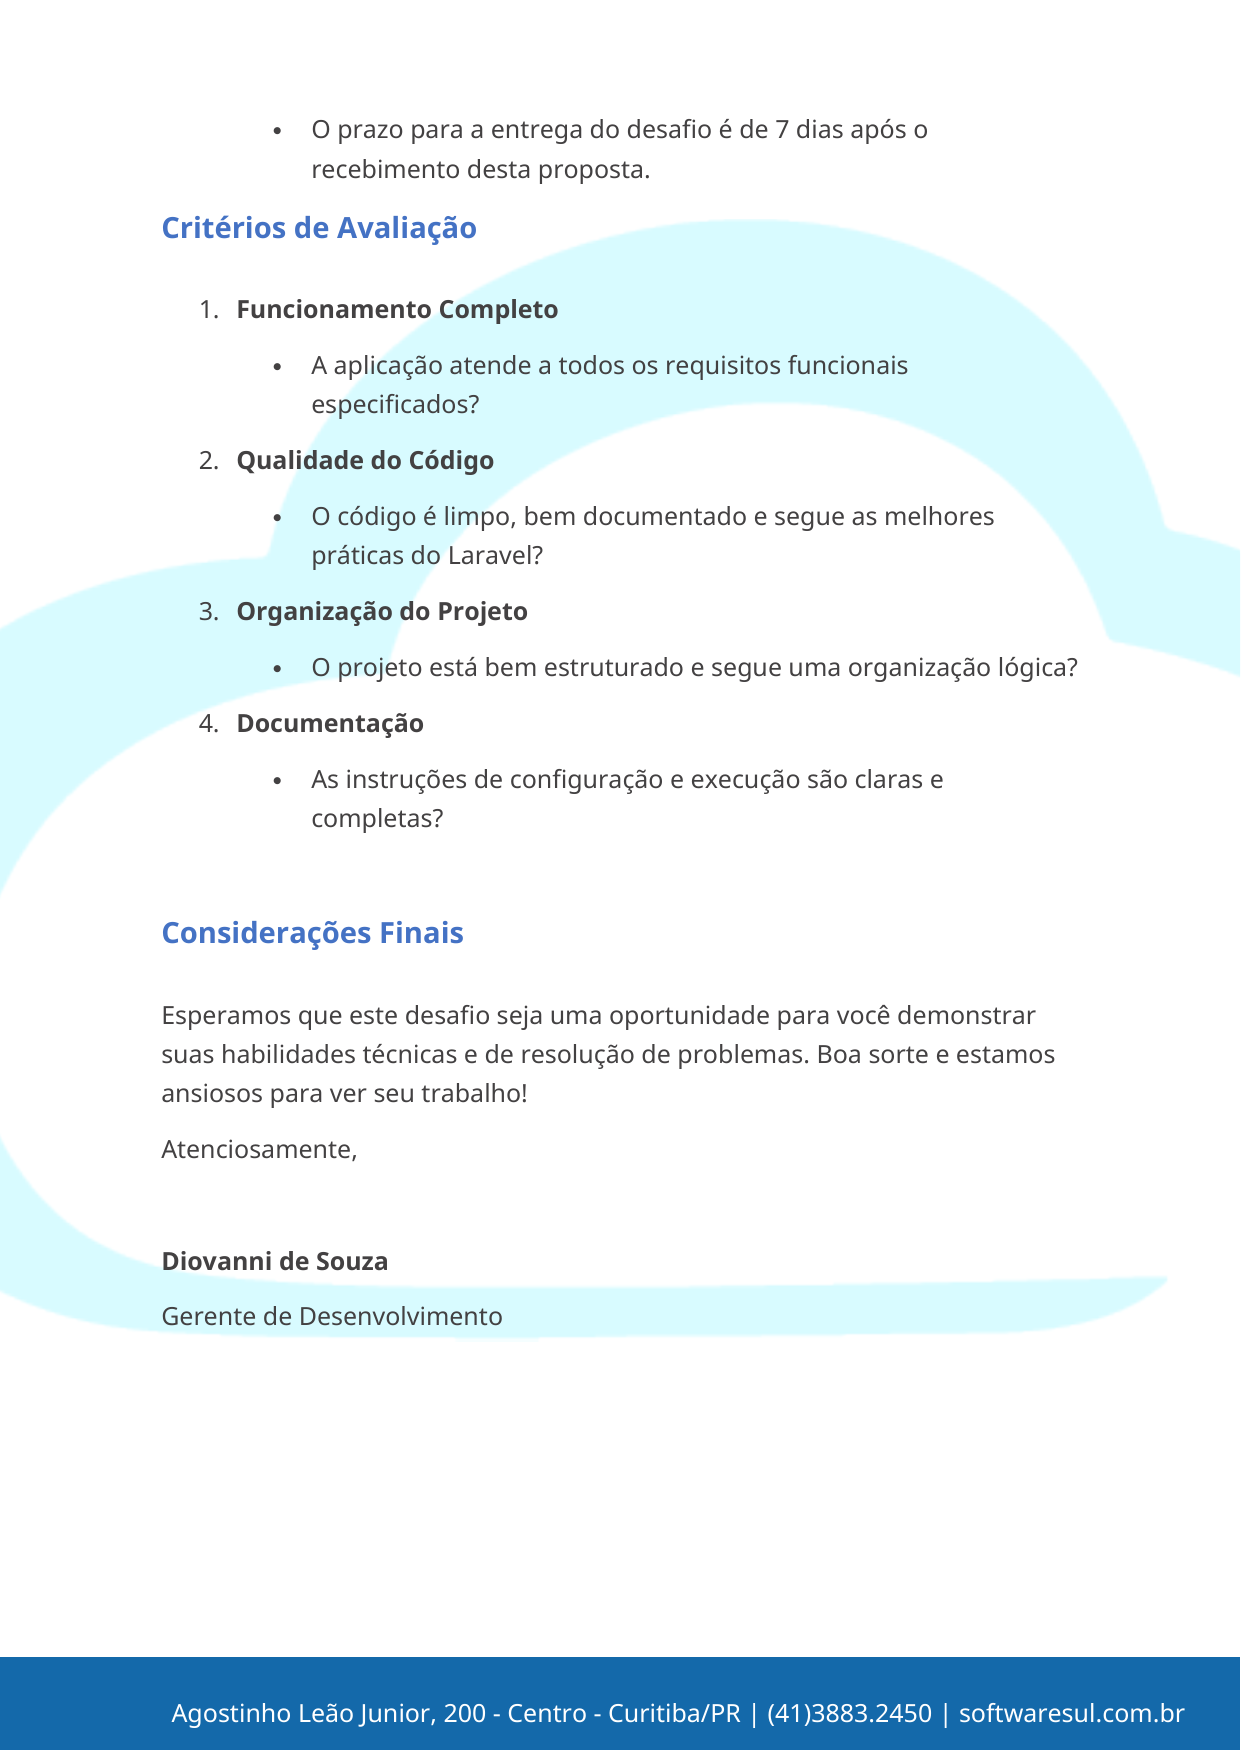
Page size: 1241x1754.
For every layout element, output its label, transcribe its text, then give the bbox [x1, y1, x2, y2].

subtitle Considerações Finais [161, 912, 1079, 952]
list O prazo para a entrega do desafio é de 7 dias após o recebimento desta proposta. [273, 112, 1082, 185]
text Gerente de Desenvolvimento [161, 1299, 1082, 1333]
list Qualidade do Código [198, 443, 1082, 477]
subtitle Critérios de Avaliação [161, 207, 1079, 247]
list Organização do Projeto [198, 594, 1082, 628]
text Esperamos que este desafio seja uma oportunidade para você demonstrar suas habilidades técnicas e de resolução de problemas. Boa sorte e estamos ansiosos para ver seu trabalho! [161, 997, 1082, 1110]
list O projeto está bem estruturado e segue uma organização lógica? [273, 650, 1082, 684]
list A aplicação atende a todos os requisitos funcionais especificados? [273, 348, 1082, 421]
list As instruções de configuração e execução são claras e completas? [273, 761, 1082, 834]
list Documentação [198, 706, 1082, 739]
text Atenciosamente, [161, 1131, 1082, 1166]
list Funcionamento Completo [198, 292, 1082, 326]
list O código é limpo, bem documentado e segue as melhores práticas do Laravel? [273, 499, 1082, 572]
text Diovanni de Souza [161, 1243, 1082, 1277]
